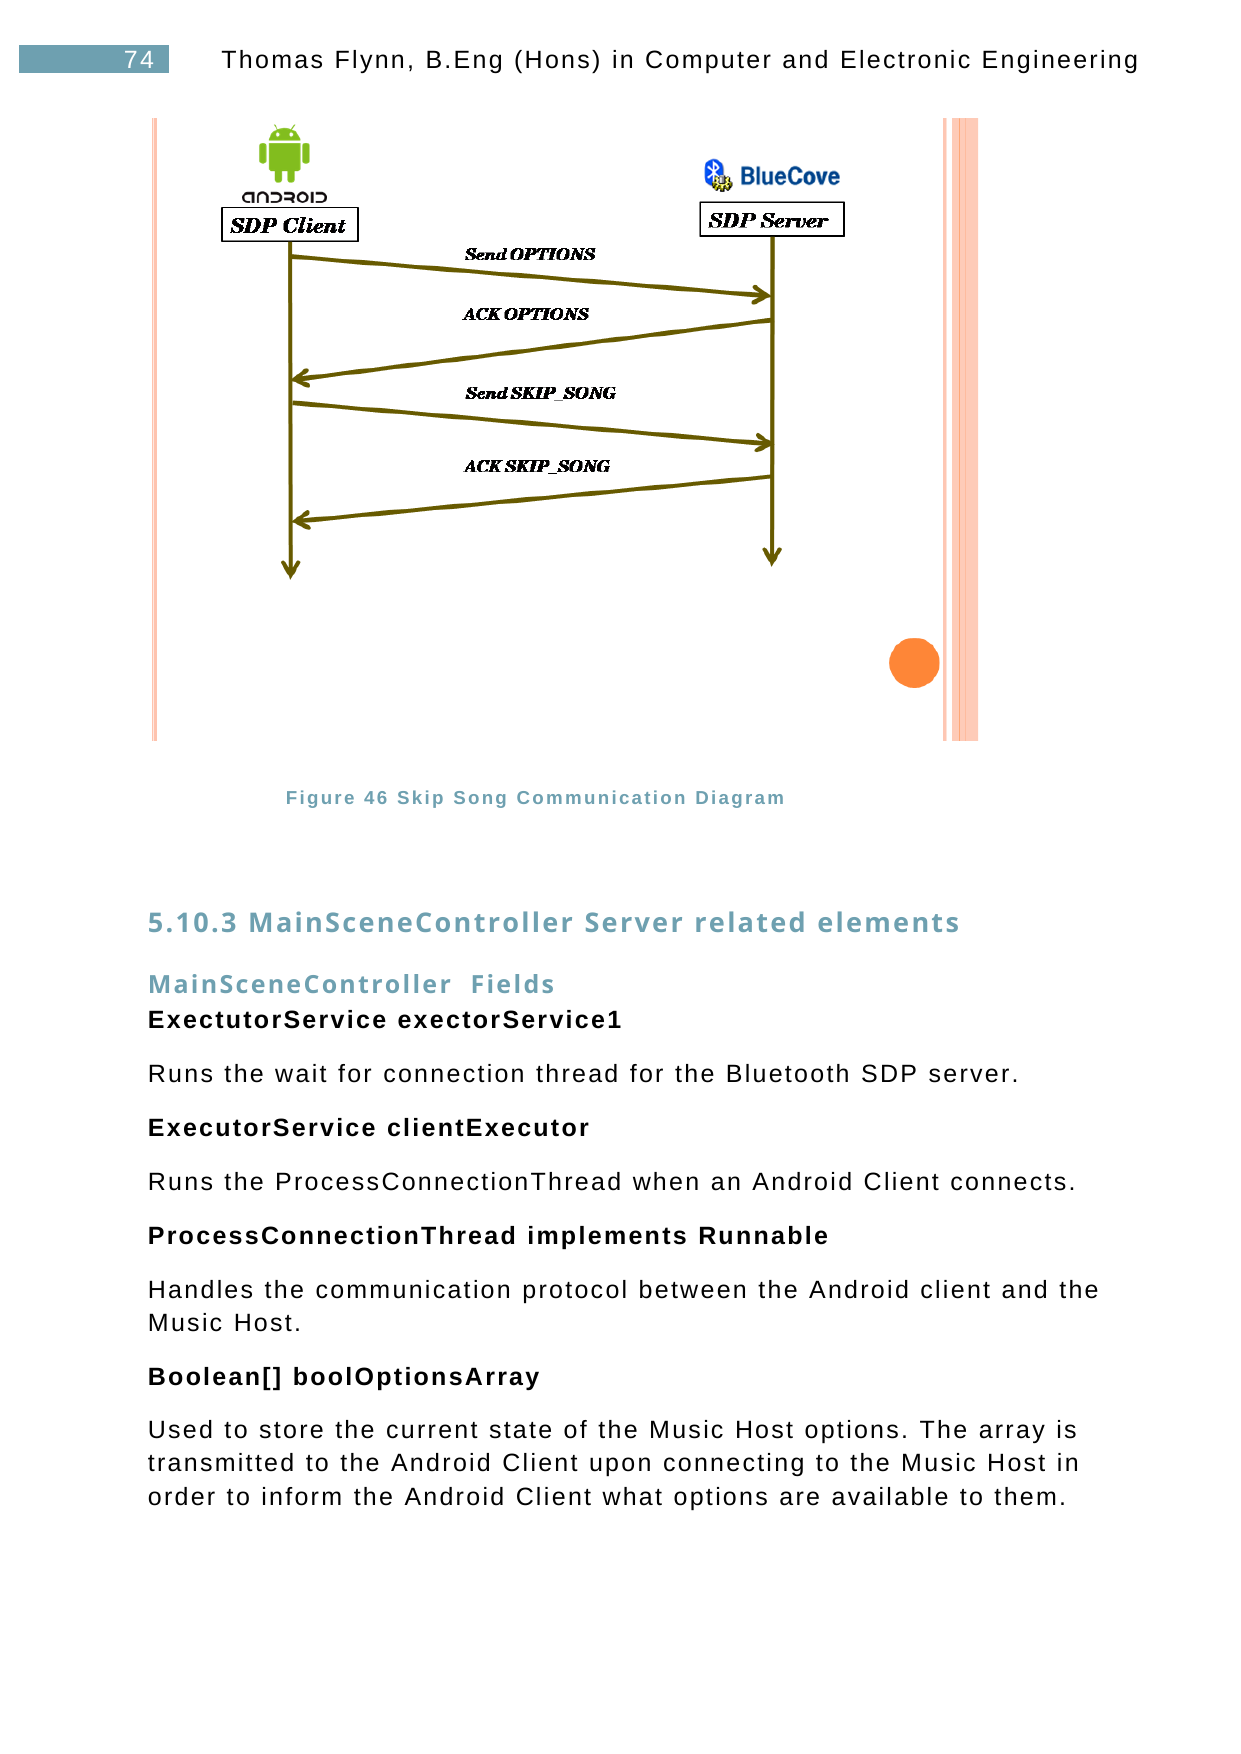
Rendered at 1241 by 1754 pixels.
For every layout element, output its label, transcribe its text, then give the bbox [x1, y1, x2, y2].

text ExectutorService exectorService1 [148, 1005, 1122, 1034]
text Runs the wait for connection thread for the Bluetooth SDP server. [148, 1059, 1122, 1088]
picture [147, 118, 979, 741]
text Handles the communication protocol between the Android client and the Music Host. [148, 1275, 1122, 1336]
subtitle MainSceneController Fields [148, 966, 1122, 1000]
text ProcessConnectionThread implements Runnable [148, 1221, 1122, 1249]
text ExecutorService clientExecutor [148, 1113, 1122, 1142]
text Boolean[] boolOptionsArray [148, 1362, 1122, 1390]
subtitle 5.10.3 MainSceneController Server related elements [148, 903, 1122, 940]
text Runs the ProcessConnectionThread when an Android Client connects. [148, 1167, 1122, 1196]
text Used to store the current state of the Music Host options. The array is transmitted to the Android Client upon connecting to the Music Host in order to inform the Android Client what options are available to them. [148, 1415, 1122, 1510]
